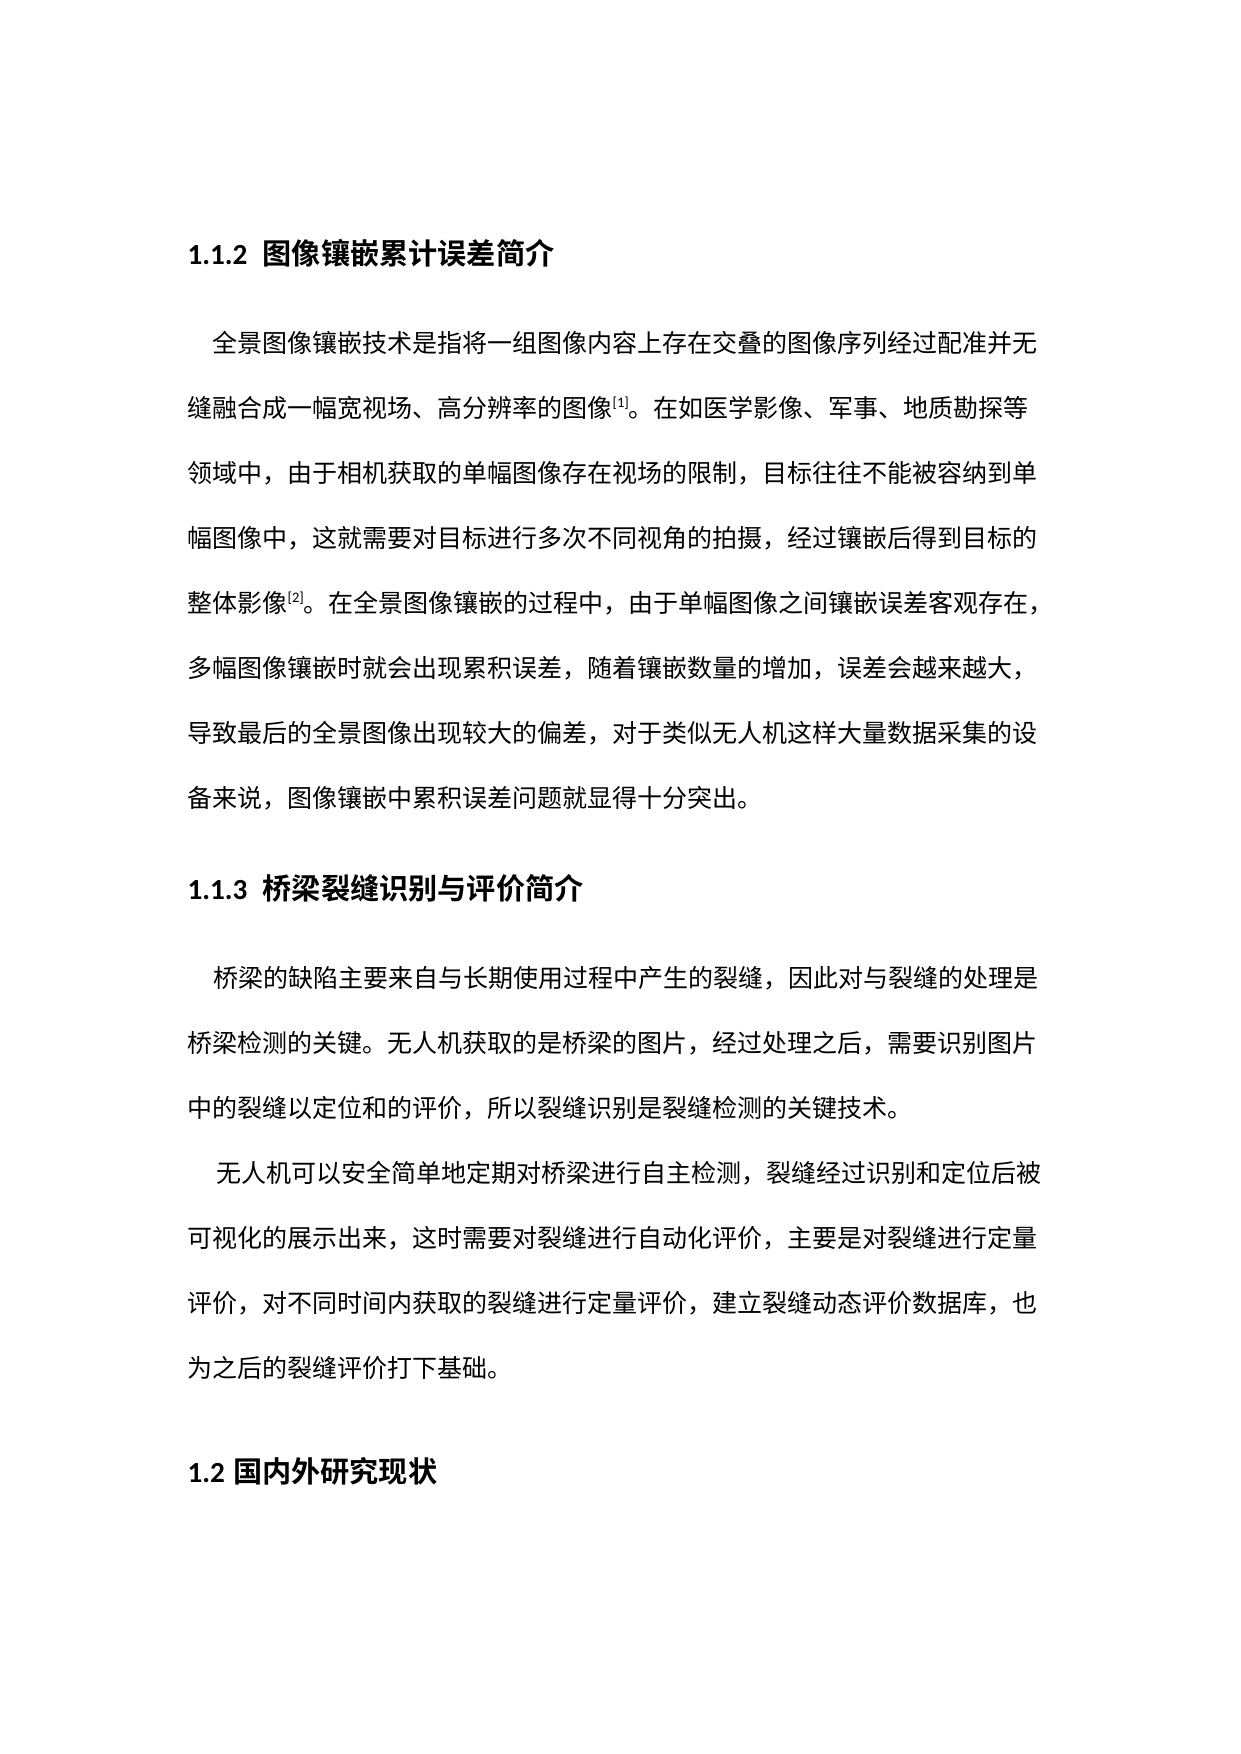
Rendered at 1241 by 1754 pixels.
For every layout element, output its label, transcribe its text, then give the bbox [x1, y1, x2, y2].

text 无人机可以安全简单地定期对桥梁进行自主检测，裂缝经过识别和定位后被可视化的展示出来，这时需要对裂缝进行自动化评价，主要是对裂缝进行定量评价，对不同时间内获取的裂缝进行定量评价，建立裂缝动态评价数据库，也为之后的裂缝评价打下基础。 [187, 1139, 1053, 1399]
list 图像镶嵌累计误差简介 [187, 219, 1053, 284]
list 桥梁裂缝识别与评价简介 [187, 854, 1053, 919]
text 全景图像镶嵌技术是指将一组图像内容上存在交叠的图像序列经过配准并无缝融合成一幅宽视场、高分辨率的图像[1]。在如医学影像、军事、地质勘探等领域中，由于相机获取的单幅图像存在视场的限制，目标往往不能被容纳到单幅图像中，这就需要对目标进行多次不同视角的拍摄，经过镶嵌后得到目标的整体影像[2]。在全景图像镶嵌的过程中，由于单幅图像之间镶嵌误差客观存在，多幅图像镶嵌时就会出现累积误差，随着镶嵌数量的增加，误差会越来越大，导致最后的全景图像出现较大的偏差，对于类似无人机这样大量数据采集的设备来说，图像镶嵌中累积误差问题就显得十分突出。 [187, 309, 1053, 829]
list 国内外研究现状 [187, 1437, 1053, 1502]
text 桥梁的缺陷主要来自与长期使用过程中产生的裂缝，因此对与裂缝的处理是桥梁检测的关键。无人机获取的是桥梁的图片，经过处理之后，需要识别图片中的裂缝以定位和的评价，所以裂缝识别是裂缝检测的关键技术。 [187, 944, 1053, 1139]
